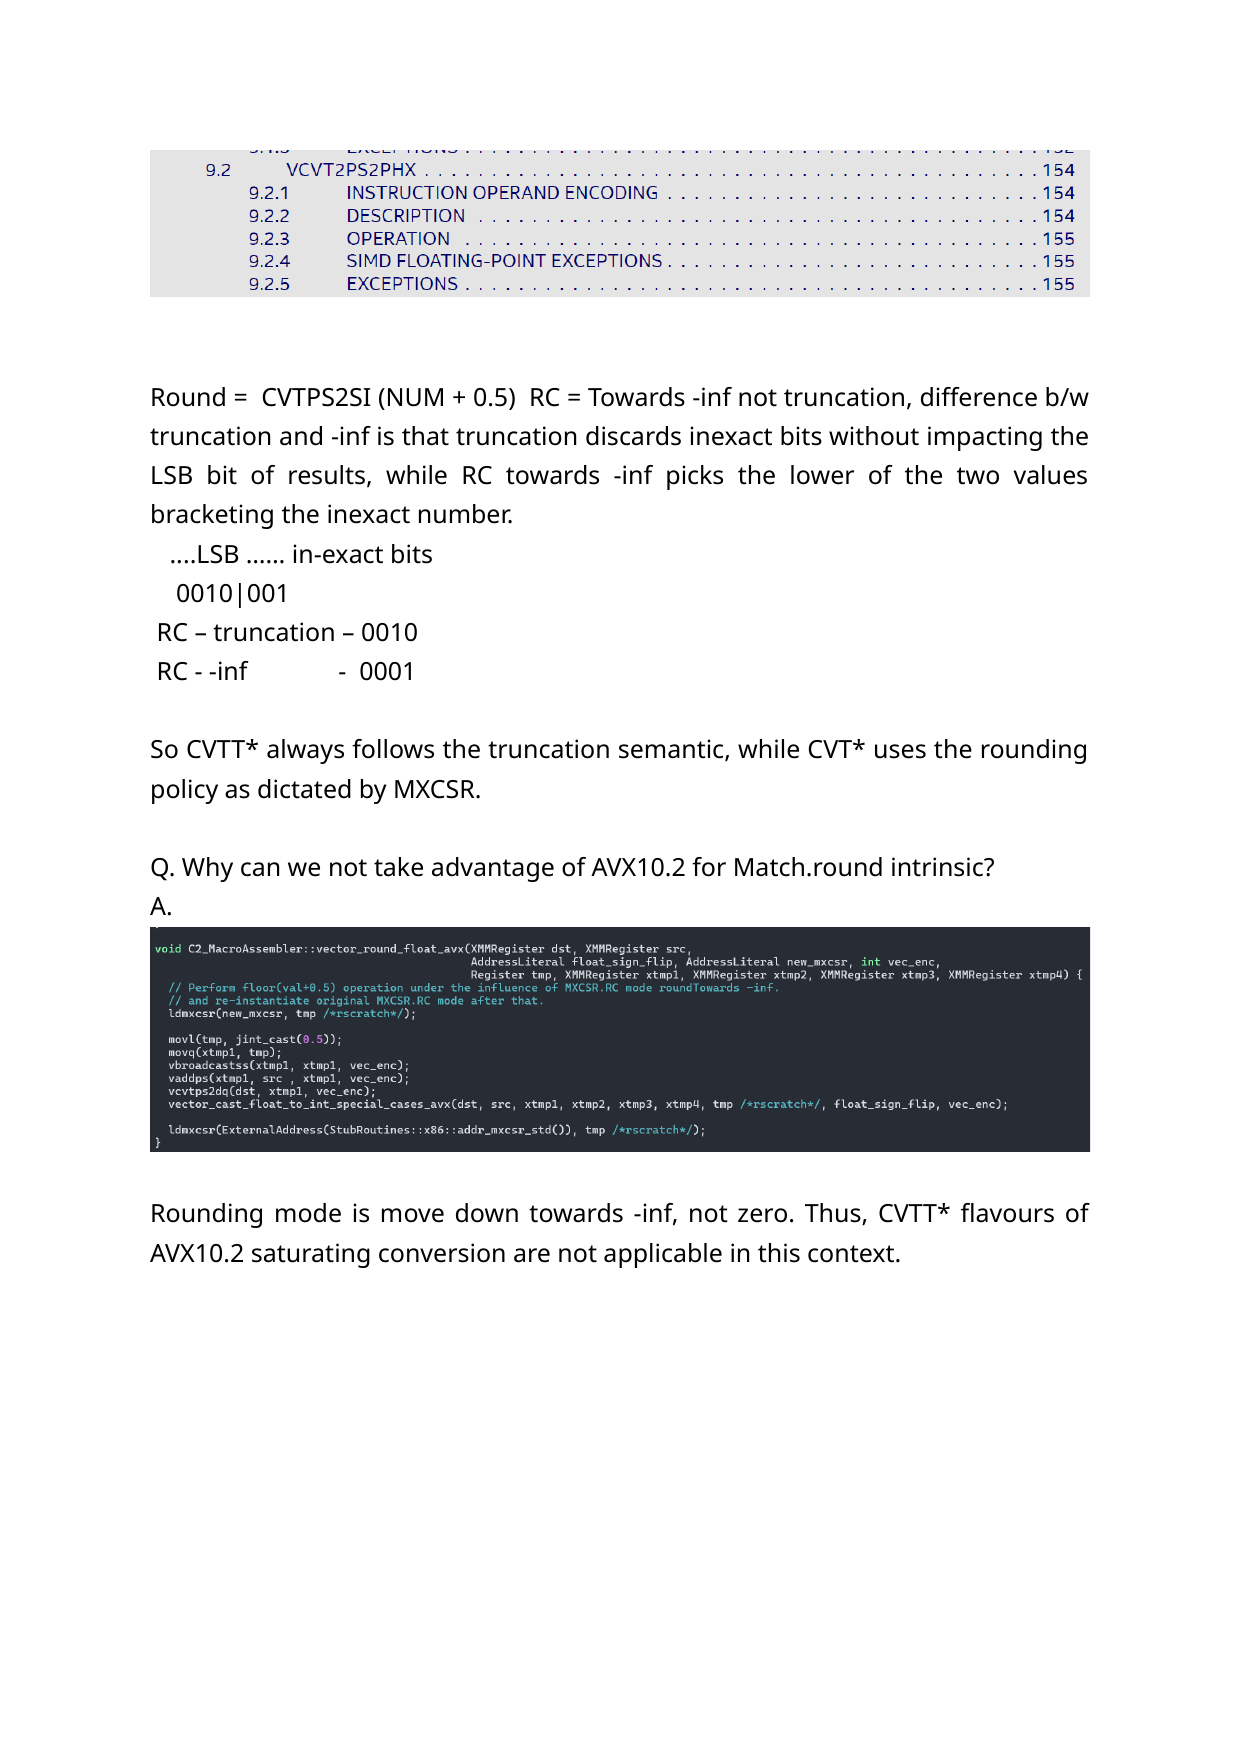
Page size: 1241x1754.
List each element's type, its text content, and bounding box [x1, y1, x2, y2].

text So CVTT* always follows the truncation semantic, while CVT* uses the rounding policy as dictated by MXCSR. [150, 732, 1090, 805]
text 0010|001 [150, 575, 1090, 609]
text RC – truncation – 0010 [150, 614, 1090, 649]
text Q. Why can we not take advantage of AVX10.2 for Match.round intrinsic? [150, 849, 1090, 884]
picture [150, 150, 1091, 297]
text ....LSB …… in-exact bits [150, 536, 1090, 570]
picture [150, 927, 1091, 1152]
text A. [150, 889, 1090, 923]
text RC - -inf - 0001 [150, 654, 1090, 688]
text Round = CVTPS2SI (NUM + 0.5) RC = Towards -inf not truncation, difference b/w truncation and -inf is that truncation discards inexact bits without impacting the LSB bit of results, while RC towards -inf picks the lower of the two values bracketing the inexact number. [150, 379, 1090, 531]
text Rounding mode is move down towards -inf, not zero. Thus, CVTT* flavours of AVX10.2 saturating conversion are not applicable in this context. [150, 1196, 1090, 1269]
